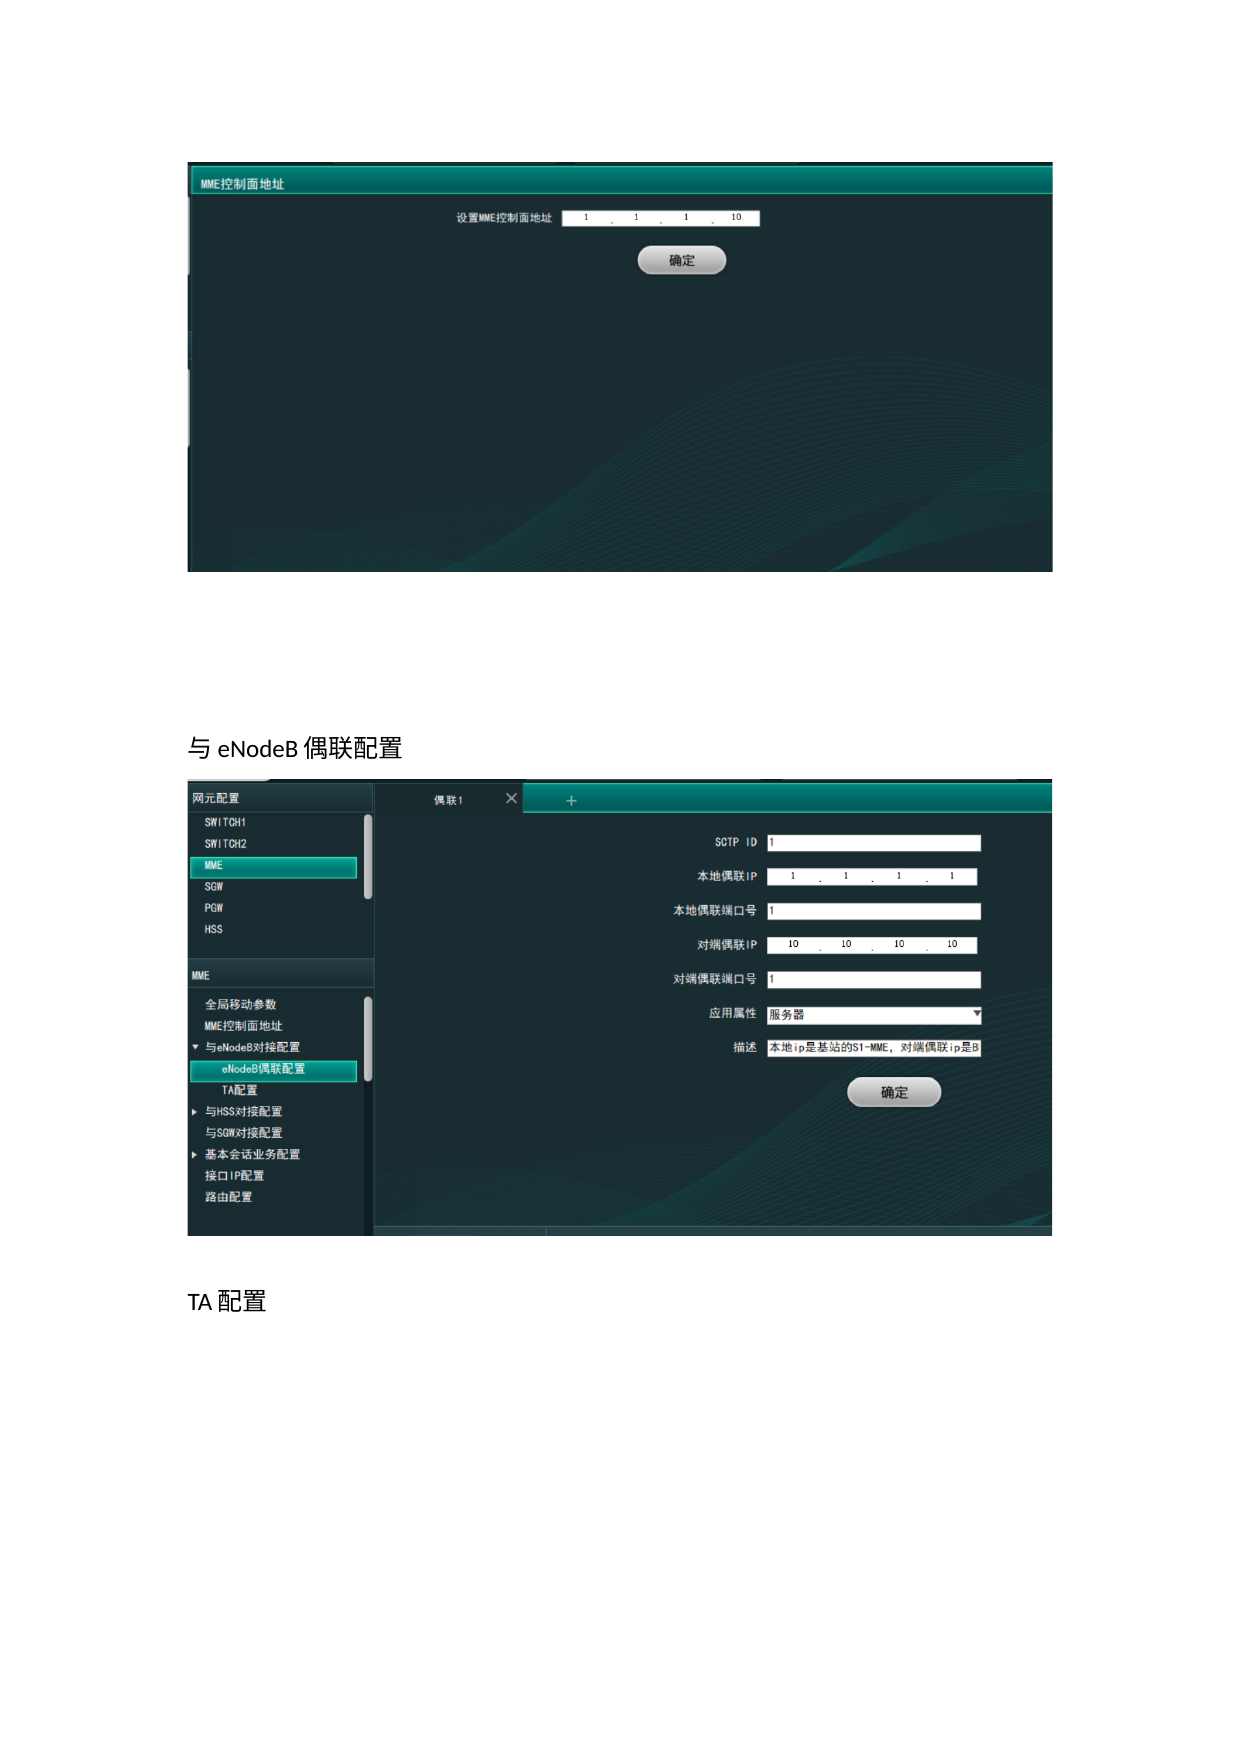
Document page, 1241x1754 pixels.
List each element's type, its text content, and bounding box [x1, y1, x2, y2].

text 与eNodeB偶联配置 [187, 714, 1053, 779]
text TA配置 [187, 1267, 1053, 1332]
picture [187, 162, 1053, 572]
picture [187, 779, 1053, 1236]
